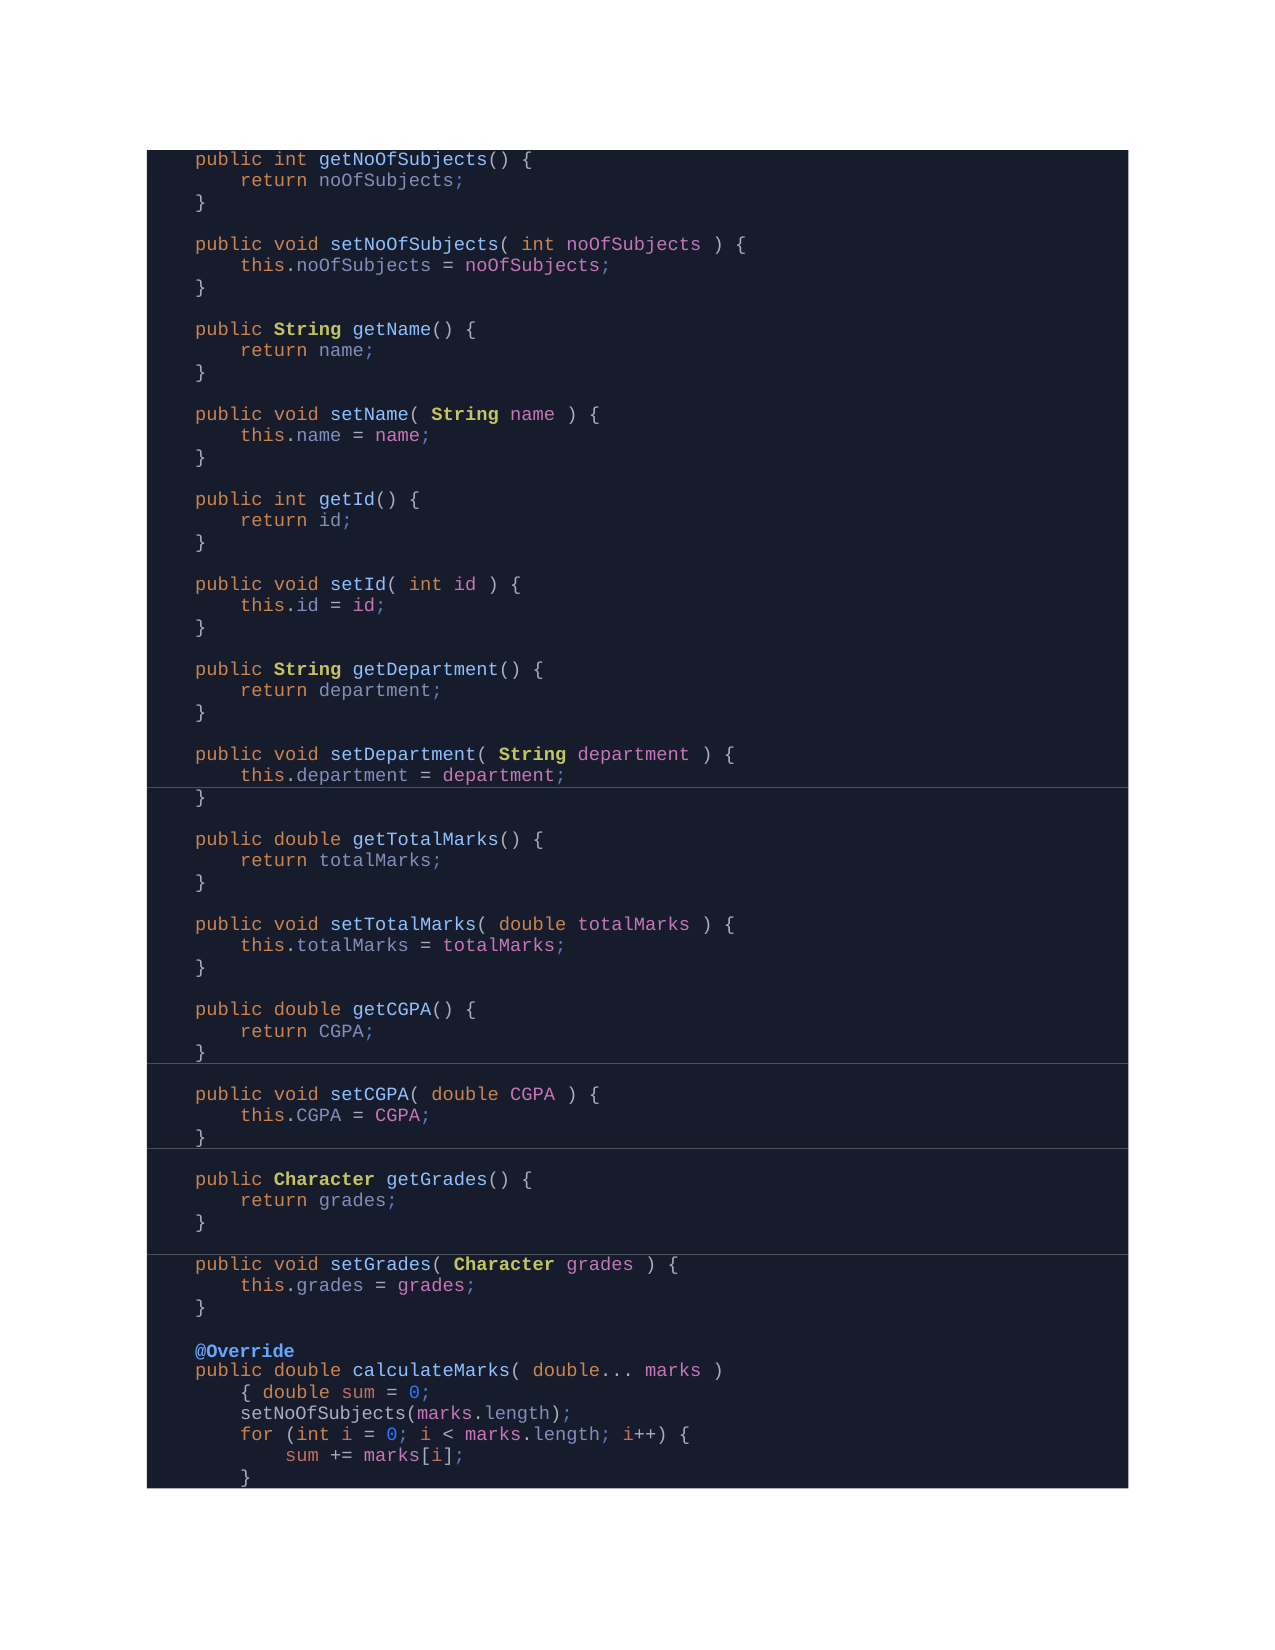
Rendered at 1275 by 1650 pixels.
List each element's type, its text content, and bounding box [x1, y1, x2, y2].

subtitle public String getDepartment() { return department; [195, 660, 603, 702]
text } [195, 957, 1231, 979]
text } [195, 1127, 1231, 1149]
text } [195, 702, 1231, 724]
text for (int i = 0; i < marks.length; i++) { sum += marks[i]; [240, 1425, 707, 1467]
text public Character getGrades() { return grades; [195, 1170, 537, 1212]
subtitle public void setNoOfSubjects( int noOfSubjects ) { this.noOfSubjects = noOfSubjects; [195, 235, 871, 277]
text } [195, 362, 1231, 384]
text } [195, 787, 1231, 809]
subtitle public double getTotalMarks() { return totalMarks; [195, 830, 603, 872]
subtitle public int getNoOfSubjects() { return noOfSubjects; [195, 150, 537, 192]
text } [195, 1043, 1231, 1064]
subtitle public void setTotalMarks( double totalMarks ) { this.totalMarks = totalMarks; [195, 915, 871, 957]
text } [195, 192, 1231, 214]
text } [195, 617, 1231, 639]
text } [240, 1467, 1231, 1489]
subtitle public String getName() { return name; [195, 320, 481, 362]
subtitle public void setDepartment( String department ) { this.department = department; [195, 745, 871, 787]
text } [195, 277, 1231, 299]
text } [195, 533, 1231, 554]
subtitle public int getId() { return id; [195, 490, 481, 532]
subtitle public void setCGPA( double CGPA ) { this.CGPA = CGPA; [195, 1085, 603, 1127]
text } [195, 447, 1231, 469]
subtitle public void setName( String name ) { this.name = name; [195, 405, 603, 447]
subtitle public void setId( int id ) { this.id = id; [195, 575, 537, 617]
text } [195, 1298, 1231, 1319]
text } [195, 872, 1231, 894]
subtitle @Override [195, 1340, 1231, 1361]
subtitle public double calculateMarks( double... marks ) { double sum = 0; setNoOfSubjects(marks.length); [195, 1361, 744, 1425]
text } [195, 1212, 1231, 1234]
subtitle public void setGrades( Character grades ) { this.grades = grades; [195, 1255, 707, 1297]
subtitle public double getCGPA() { return CGPA; [195, 1000, 481, 1043]
